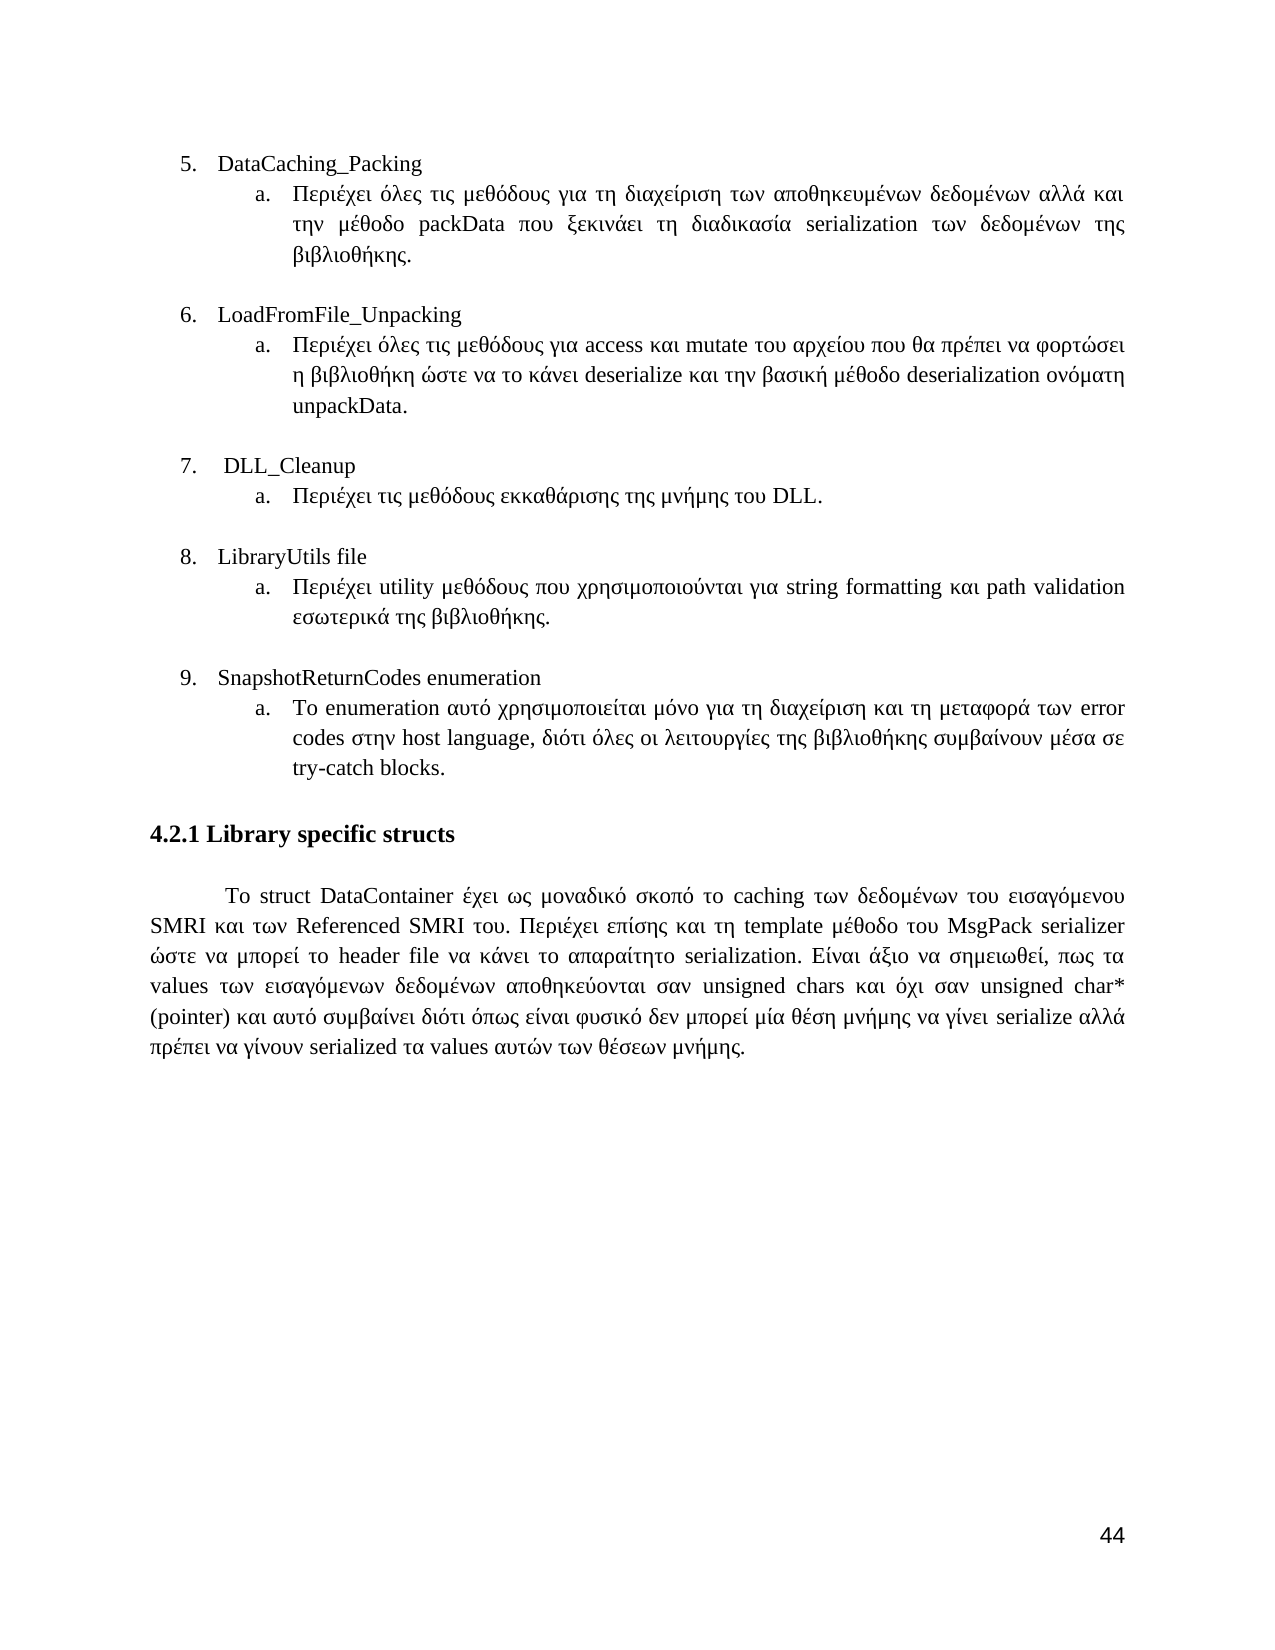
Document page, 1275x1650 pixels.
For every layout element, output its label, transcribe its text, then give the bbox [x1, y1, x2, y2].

list Περιέχει τις μεθόδους εκκαθάρισης της μνήμης του DLL. [255, 482, 1125, 509]
list Το enumeration αυτό χρησιμοποιείται μόνο για τη διαχείριση και τη μεταφορά των error codes στην host language, διότι όλες οι λειτουργίες της βιβλιοθήκης συμβαίνουν μέσα σε try-catch blocks. [255, 694, 1125, 781]
list LoadFromFile_Unpacking [180, 301, 1125, 327]
list DataCaching_Packing [180, 150, 1125, 176]
list Περιέχει utility μεθόδους που χρησιμοποιούνται για string formatting και path validation εσωτερικά της βιβλιοθήκης. [255, 573, 1125, 629]
text Το struct DataContainer έχει ως μοναδικό σκοπό το caching των δεδομένων του εισαγόμενου SMRI και των Referenced SMRI του. Περιέχει επίσης και τη template μέθοδο του MsgPack serializer ώστε να μπορεί το header file να κάνει το απαραίτητο serialization. Είναι άξιο να σημειωθεί, πως τα values των εισαγόμενων δεδομένων αποθηκεύονται σαν unsigned chars και όχι σαν unsigned char* (pointer) και αυτό συμβαίνει διότι όπως είναι φυσικό δεν μπορεί μία θέση μνήμης να γίνει serialize αλλά πρέπει να γίνουν serialized τα values αυτών των θέσεων μνήμης. [150, 882, 1125, 1059]
list SnapshotReturnCodes enumeration [180, 663, 1125, 690]
list DLL_Cleanup [180, 452, 1125, 478]
list Περιέχει όλες τις μεθόδους για τη διαχείριση των αποθηκευμένων δεδομένων αλλά και την μέθοδο packData που ξεκινάει τη διαδικασία serialization των δεδομένων της βιβλιοθήκης. [255, 180, 1125, 267]
list Περιέχει όλες τις μεθόδους για access και mutate του αρχείου που θα πρέπει να φορτώσει η βιβλιοθήκη ώστε να το κάνει deserialize και την βασική μέθοδο deserialization ονόματη unpackData. [255, 331, 1125, 418]
list LibraryUtils file [180, 543, 1125, 569]
subtitle 4.2.1 Library specific structs [150, 819, 1125, 847]
